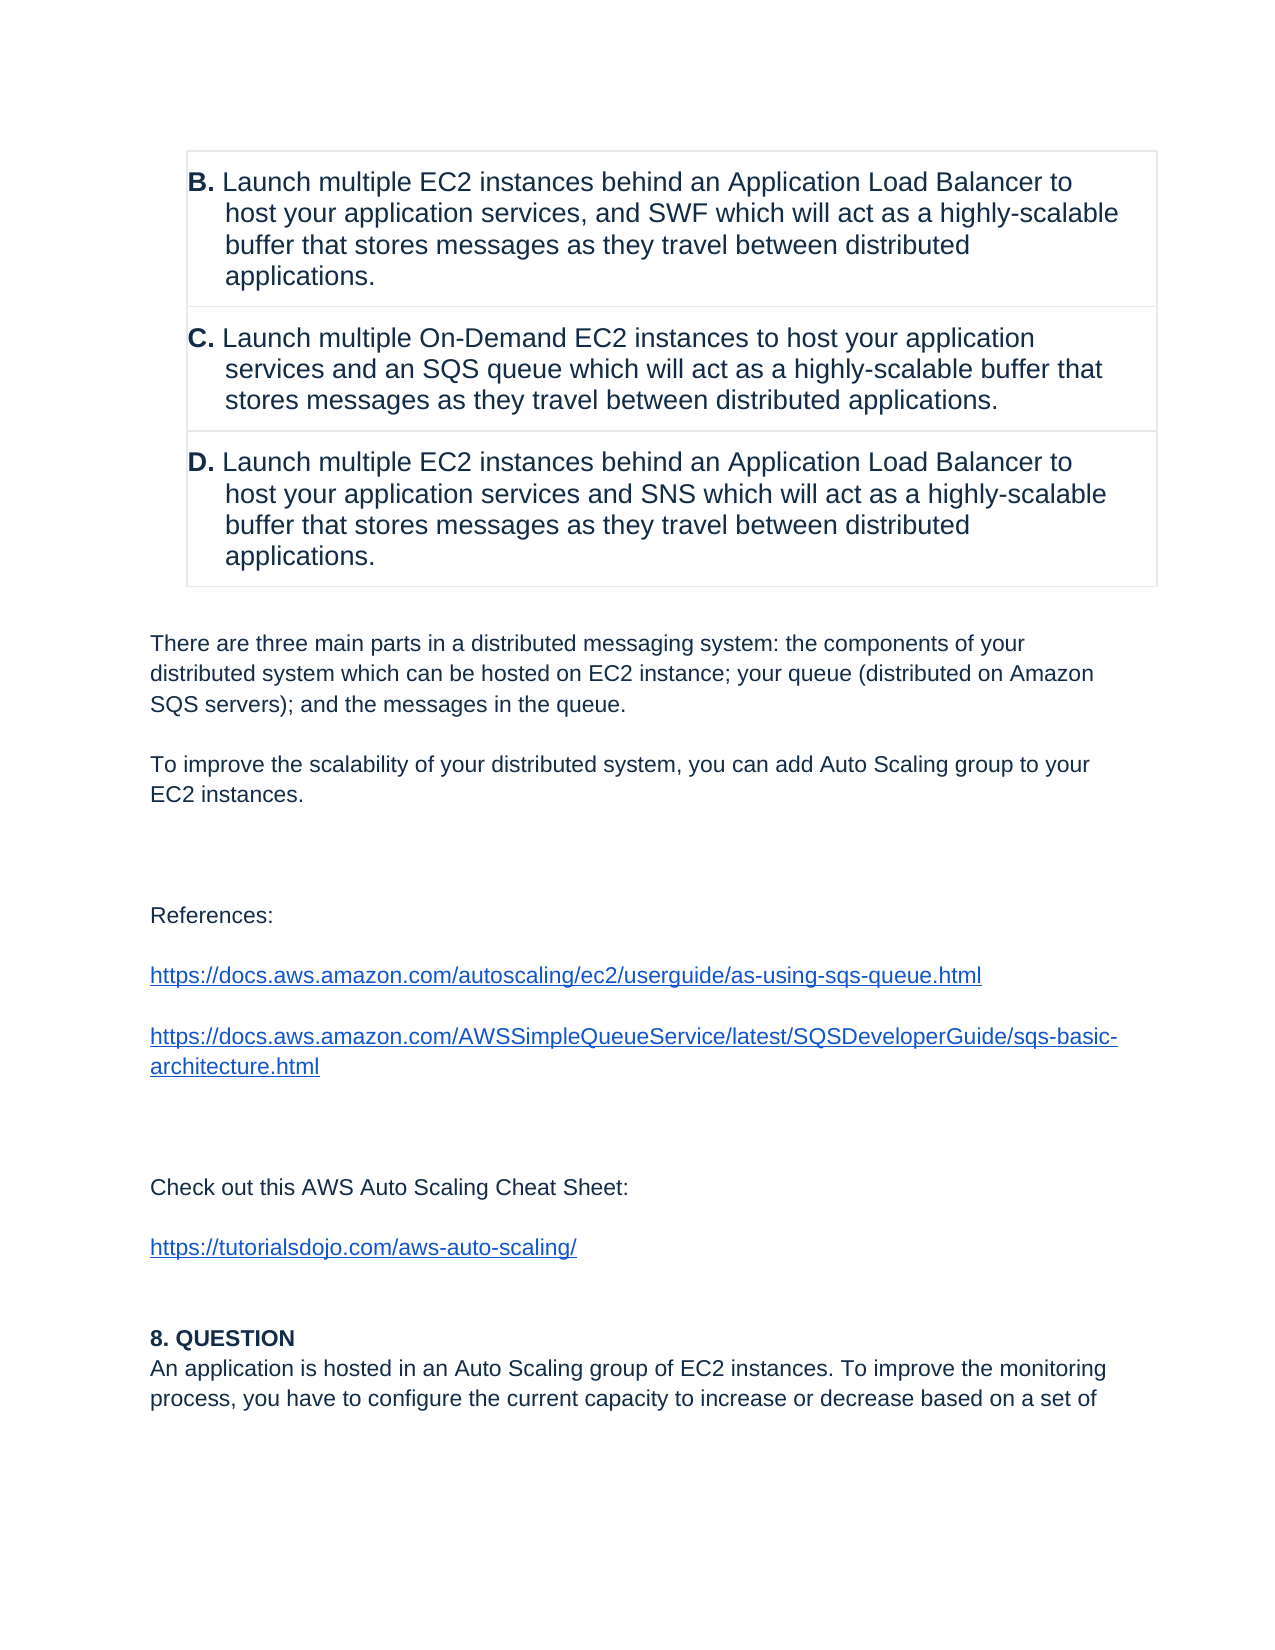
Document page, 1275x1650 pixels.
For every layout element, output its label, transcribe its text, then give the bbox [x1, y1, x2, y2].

list B. Launch multiple EC2 instances behind an Application Load Balancer to host your application services, and SWF which will act as a highly-scalable buffer that stores messages as they travel between distributed applications. [188, 152, 1156, 306]
text 8. QUESTION [150, 1325, 1125, 1351]
text To improve the scalability of your distributed system, you can add Auto Scaling group to your EC2 instances. [150, 751, 1125, 808]
text https://docs.aws.amazon.com/AWSSimpleQueueService/latest/SQSDeveloperGuide/sqs-basic-architecture.html [150, 1023, 1125, 1079]
text https://docs.aws.amazon.com/autoscaling/ec2/userguide/as-using-sqs-queue.html [150, 962, 1125, 989]
text https://tutorialsdojo.com/aws-auto-scaling/ [150, 1234, 1125, 1261]
text References: [150, 902, 1125, 928]
list C. Launch multiple On-Demand EC2 instances to host your application services and an SQS queue which will act as a highly-scalable buffer that stores messages as they travel between distributed applications. [188, 307, 1156, 430]
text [150, 1355, 1125, 1412]
list D. Launch multiple EC2 instances behind an Application Load Balancer to host your application services and SNS which will act as a highly-scalable buffer that stores messages as they travel between distributed applications. [188, 432, 1156, 586]
text There are three main parts in a distributed messaging system: the components of your distributed system which can be hosted on EC2 instance; your queue (distributed on Amazon SQS servers); and the messages in the queue. [150, 630, 1125, 717]
text Check out this AWS Auto Scaling Cheat Sheet: [150, 1174, 1125, 1200]
